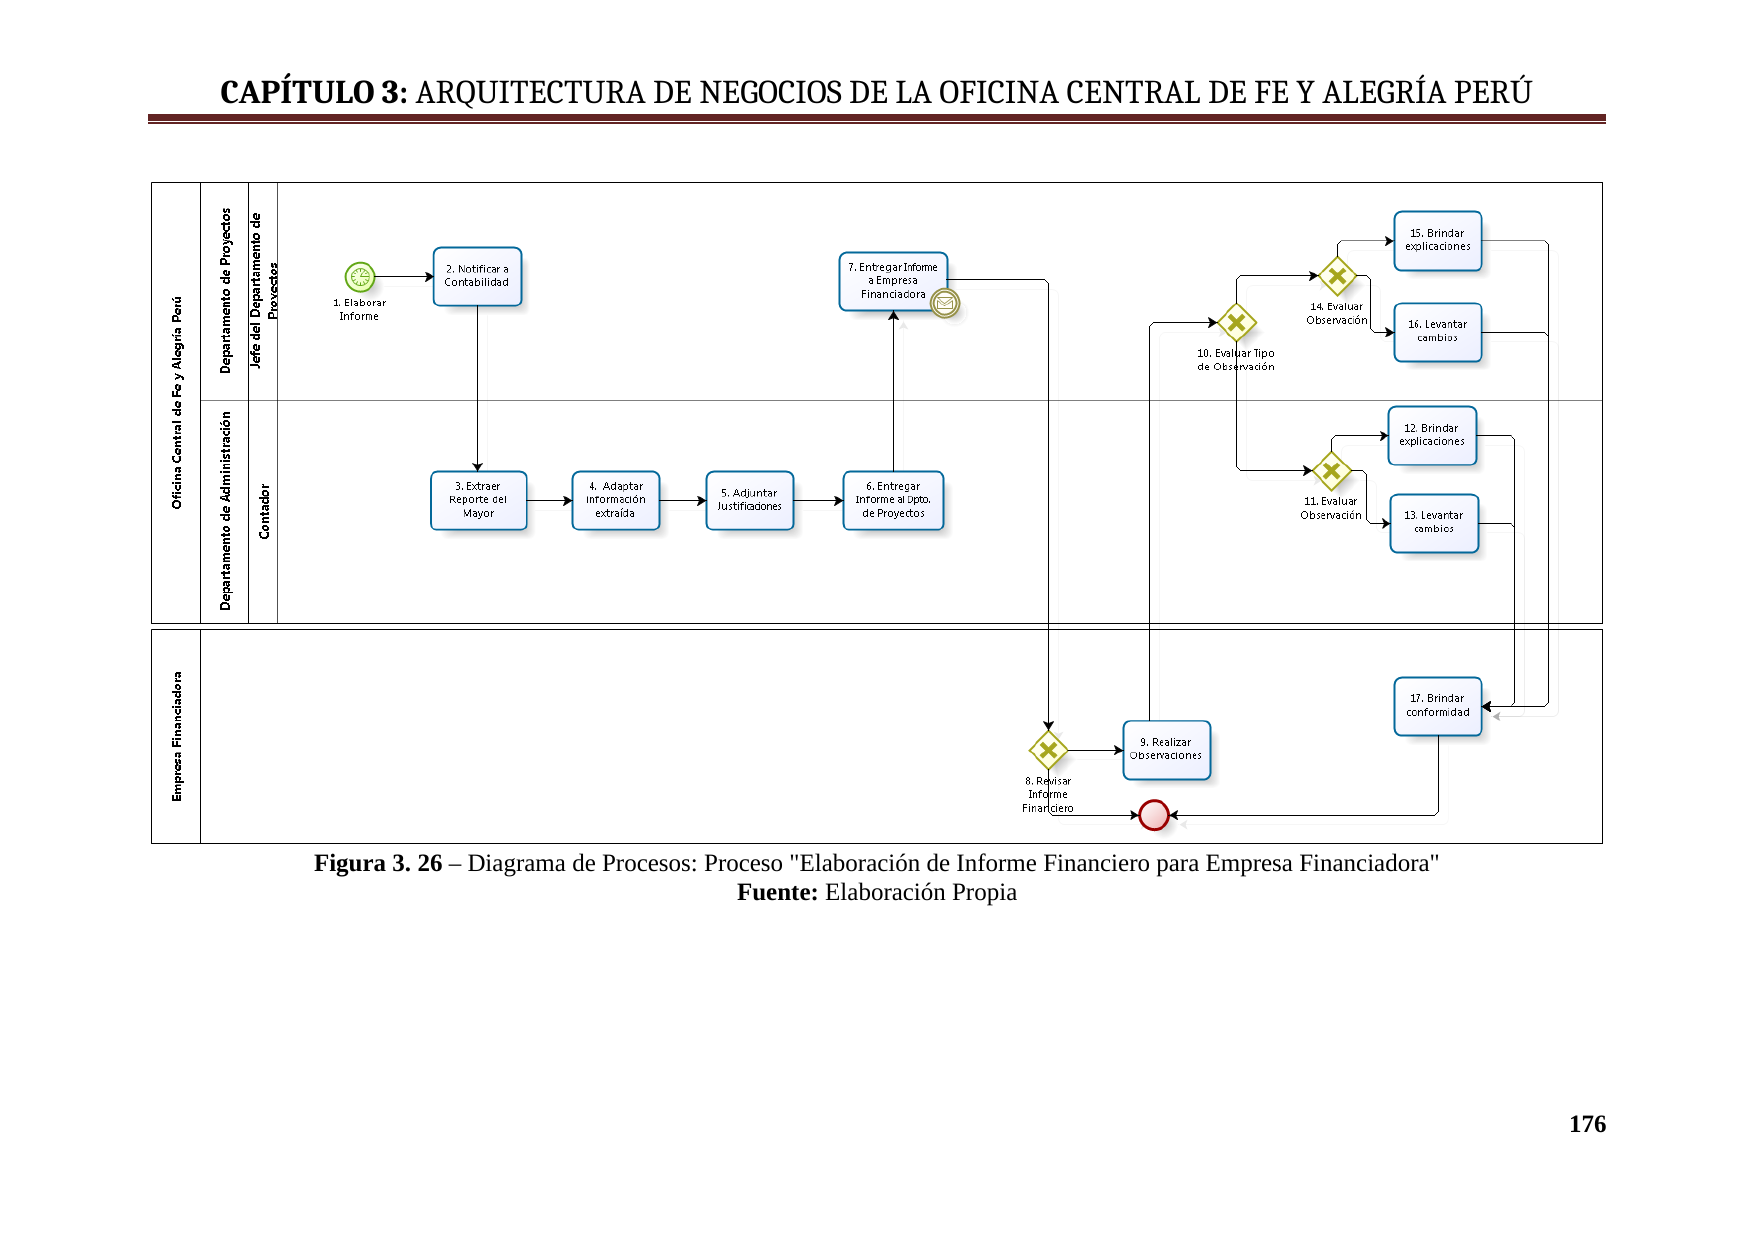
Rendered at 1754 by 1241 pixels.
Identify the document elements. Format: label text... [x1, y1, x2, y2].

text Figura 3. 26 – Diagrama de Procesos: Proceso "Elaboración de Informe Financiero para Empresa Financiadora" [148, 849, 1606, 877]
text Fuente: Elaboración Propia [148, 877, 1606, 906]
picture [147, 177, 1607, 849]
